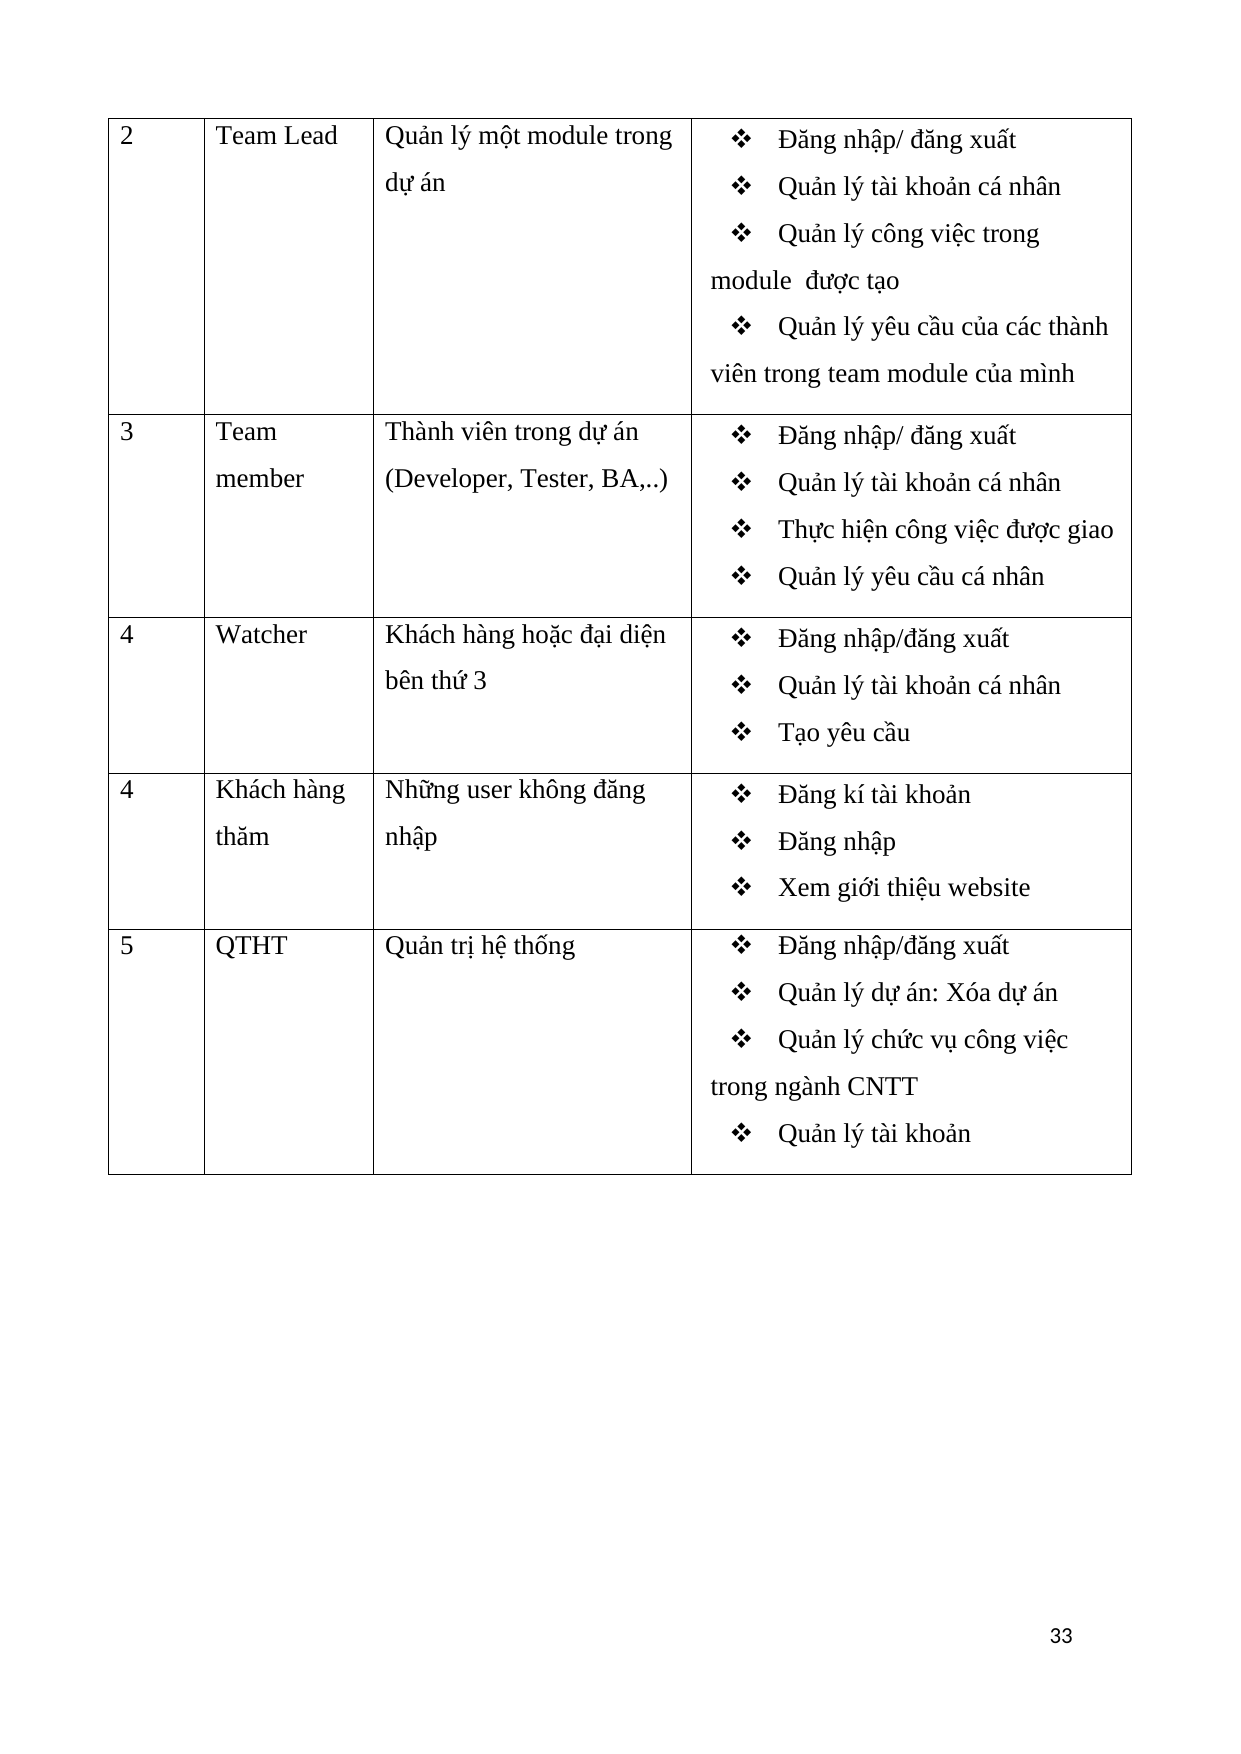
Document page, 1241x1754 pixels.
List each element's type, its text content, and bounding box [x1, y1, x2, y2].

table_cell 5 [109, 930, 204, 1173]
table_cell Quản lý một module trong dự án [374, 119, 691, 414]
table_cell Đăng nhập/ đăng xuất Quản lý tài khoản cá nhân Thực hiện công việc được giao Quản lý yêu cầu cá nhân [692, 415, 1131, 617]
table_cell Đăng nhập/đăng xuất Quản lý tài khoản cá nhân Tạo yêu cầu [692, 618, 1131, 773]
table_cell Team member [205, 415, 373, 617]
table_cell Quản trị hệ thống [374, 930, 691, 1173]
table_cell Đăng kí tài khoản Đăng nhập Xem giới thiệu website [692, 774, 1131, 928]
table_cell Đăng nhập/đăng xuất Quản lý dự án: Xóa dự án Quản lý chức vụ công việc trong ngành CNTT Quản lý tài khoản [692, 930, 1131, 1173]
table_cell 4 [109, 618, 204, 773]
table_cell Khách hàng thăm [205, 774, 373, 928]
table_cell 4 [109, 774, 204, 928]
table_cell Thành viên trong dự án (Developer, Tester, BA,..) [374, 415, 691, 617]
table_cell Những user không đăng nhập [374, 774, 691, 928]
table_cell QTHT [205, 930, 373, 1173]
table_cell Watcher [205, 618, 373, 773]
table_cell Team Lead [205, 119, 373, 414]
table_cell 2 [109, 119, 204, 414]
table_cell Khách hàng hoặc đại diện bên thứ 3 [374, 618, 691, 773]
table_cell Đăng nhập/ đăng xuất Quản lý tài khoản cá nhân Quản lý công việc trong module được tạo Quản lý yêu cầu của các thành viên trong team module của mình [692, 119, 1131, 414]
table_cell 3 [109, 415, 204, 617]
